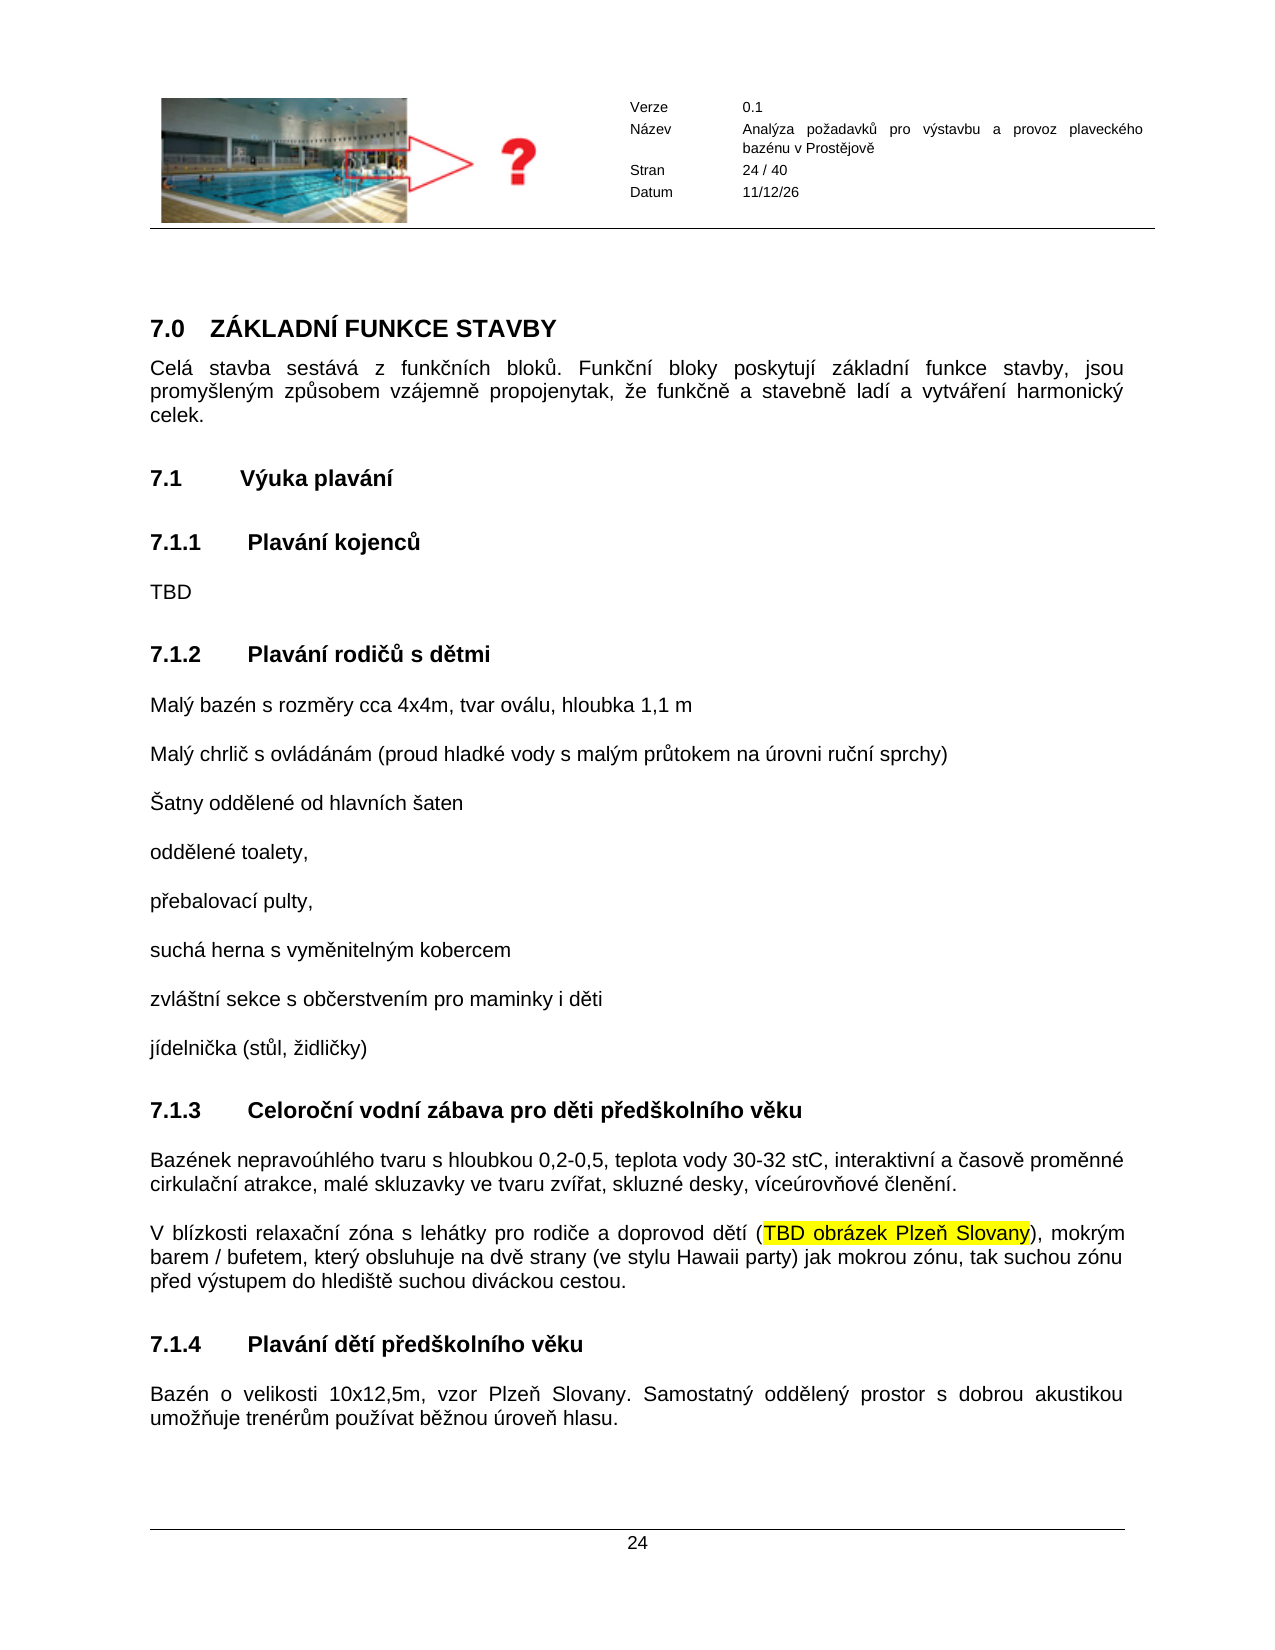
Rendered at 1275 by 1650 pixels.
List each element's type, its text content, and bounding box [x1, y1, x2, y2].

subtitle Výuka plavání [150, 465, 1125, 491]
text Celá stavba sestává z funkčních bloků. Funkční bloky poskytují základní funkce stavby, jsou promyšleným způsobem vzájemně propojenytak, že funkčně a stavebně ladí a vytváření harmonický celek. [150, 355, 1125, 427]
text jídelnička (stůl, židličky) [150, 1035, 1125, 1059]
text suchá herna s vyměnitelným kobercem [150, 937, 1125, 961]
text TBD [150, 580, 1125, 604]
subtitle Celoroční vodní zábava pro děti předškolního věku [150, 1097, 1125, 1123]
subtitle Plavání rodičů s dětmi [150, 641, 1125, 668]
text Bazén o velikosti 10x12,5m, vzor Plzeň Slovany. Samostatný oddělený prostor s dobrou akustikou umožňuje trenérům používat běžnou úroveň hlasu. [150, 1382, 1125, 1430]
text zvláštní sekce s občerstvením pro maminky i děti [150, 986, 1125, 1010]
subtitle ZÁKLADNÍ funkce stavby [150, 314, 1125, 343]
picture [161, 98, 619, 223]
text oddělené toalety, [150, 839, 1125, 863]
text přebalovací pulty, [150, 888, 1125, 912]
subtitle Plavání dětí předškolního věku [150, 1331, 1125, 1357]
text Malý chrlič s ovládánám (proud hladké vody s malým průtokem na úrovni ruční sprchy) [150, 742, 1125, 766]
subtitle Plavání kojenců [150, 528, 1125, 555]
text Bazének nepravoúhlého tvaru s hloubkou 0,2-0,5, teplota vody 30-32 stC, interaktivní a časově proměnné cirkulační atrakce, malé skluzavky ve tvaru zvířat, skluzné desky, víceúrovňové členění. [150, 1148, 1125, 1196]
text Šatny oddělené od hlavních šaten [150, 791, 1125, 814]
text Malý bazén s rozměry cca 4x4m, tvar oválu, hloubka 1,1 m [150, 693, 1125, 717]
text V blízkosti relaxační zóna s lehátky pro rodiče a doprovod dětí (TBD obrázek Plzeň Slovany), mokrým barem / bufetem, který obsluhuje na dvě strany (ve stylu Hawaii party) jak mokrou zónu, tak suchou zónu před výstupem do hlediště suchou diváckou cestou. [150, 1221, 1125, 1293]
